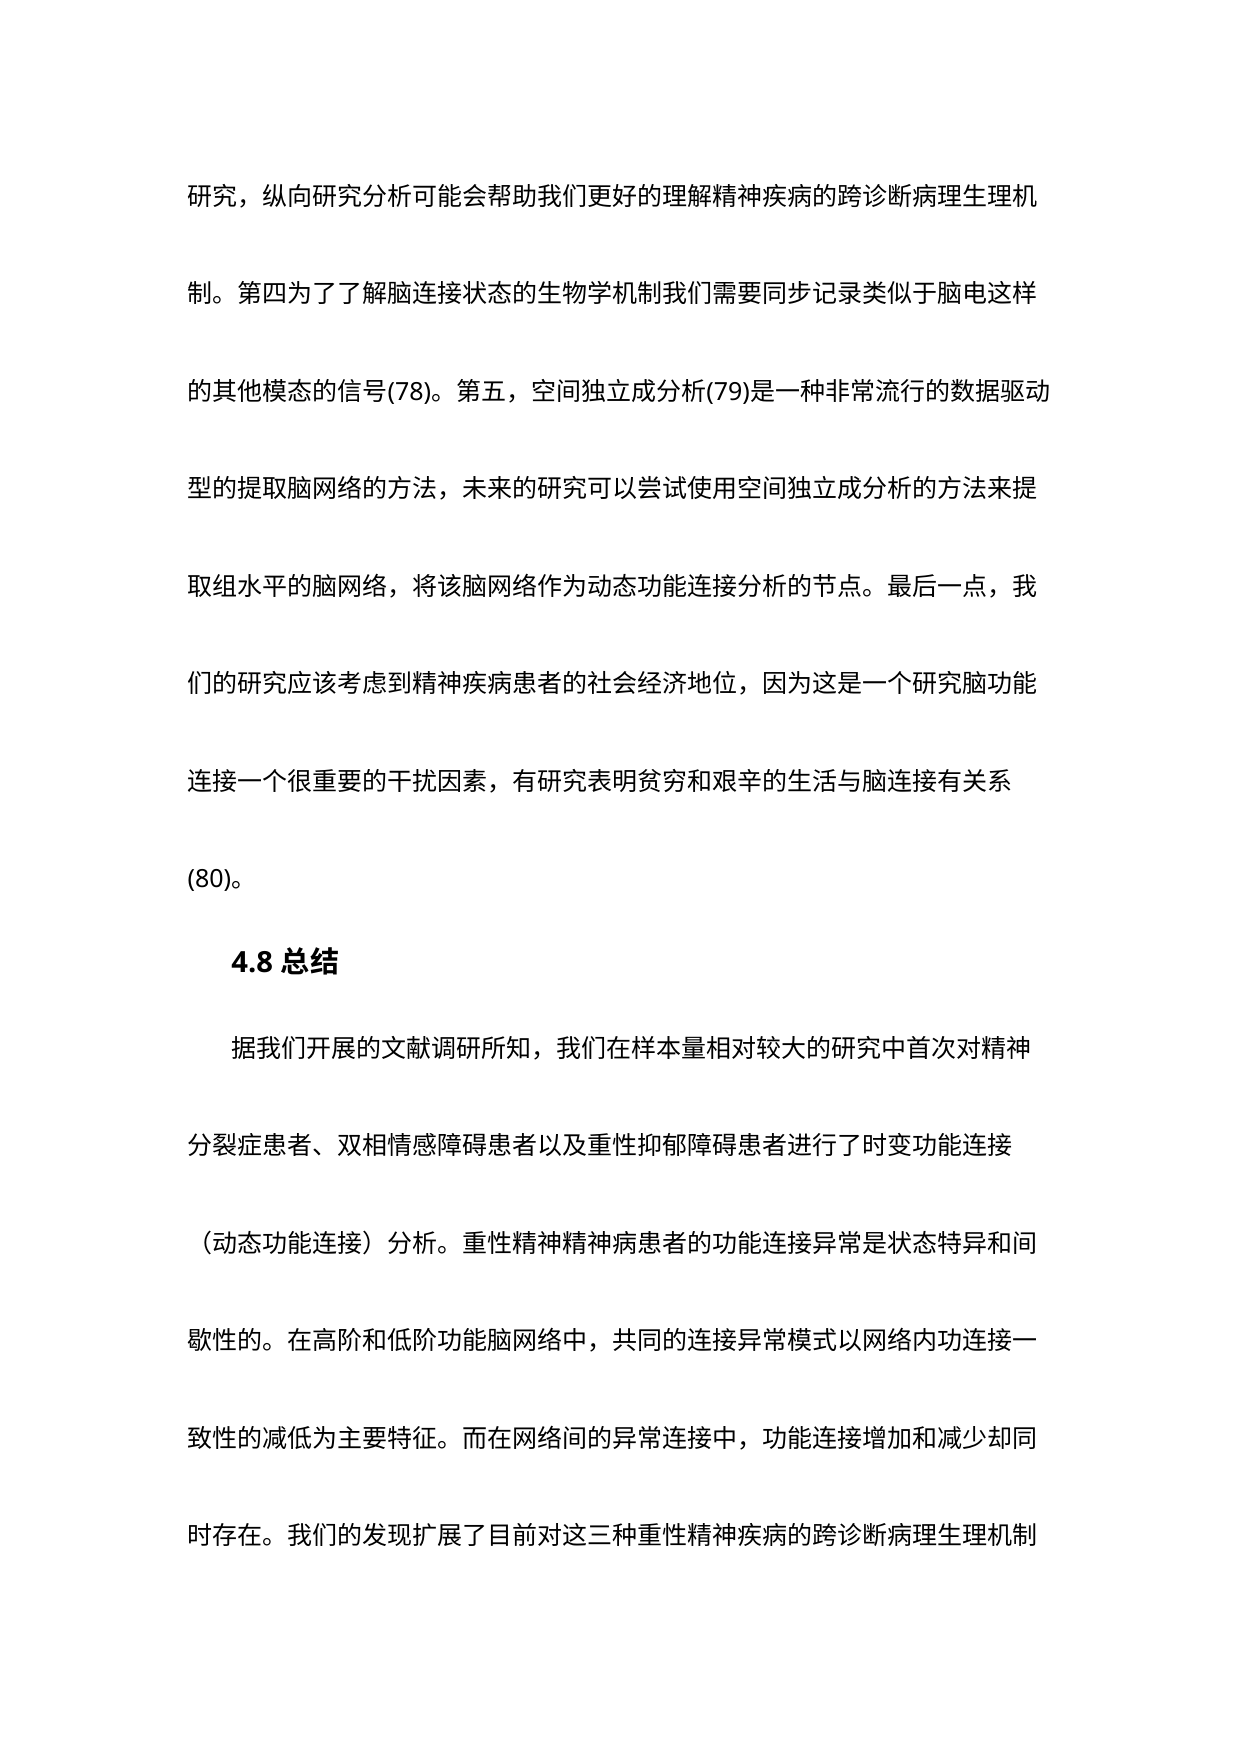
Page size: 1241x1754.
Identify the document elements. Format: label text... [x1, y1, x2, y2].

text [187, 162, 1053, 909]
text 4.8 总结 [187, 928, 1053, 993]
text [187, 1014, 1053, 1566]
